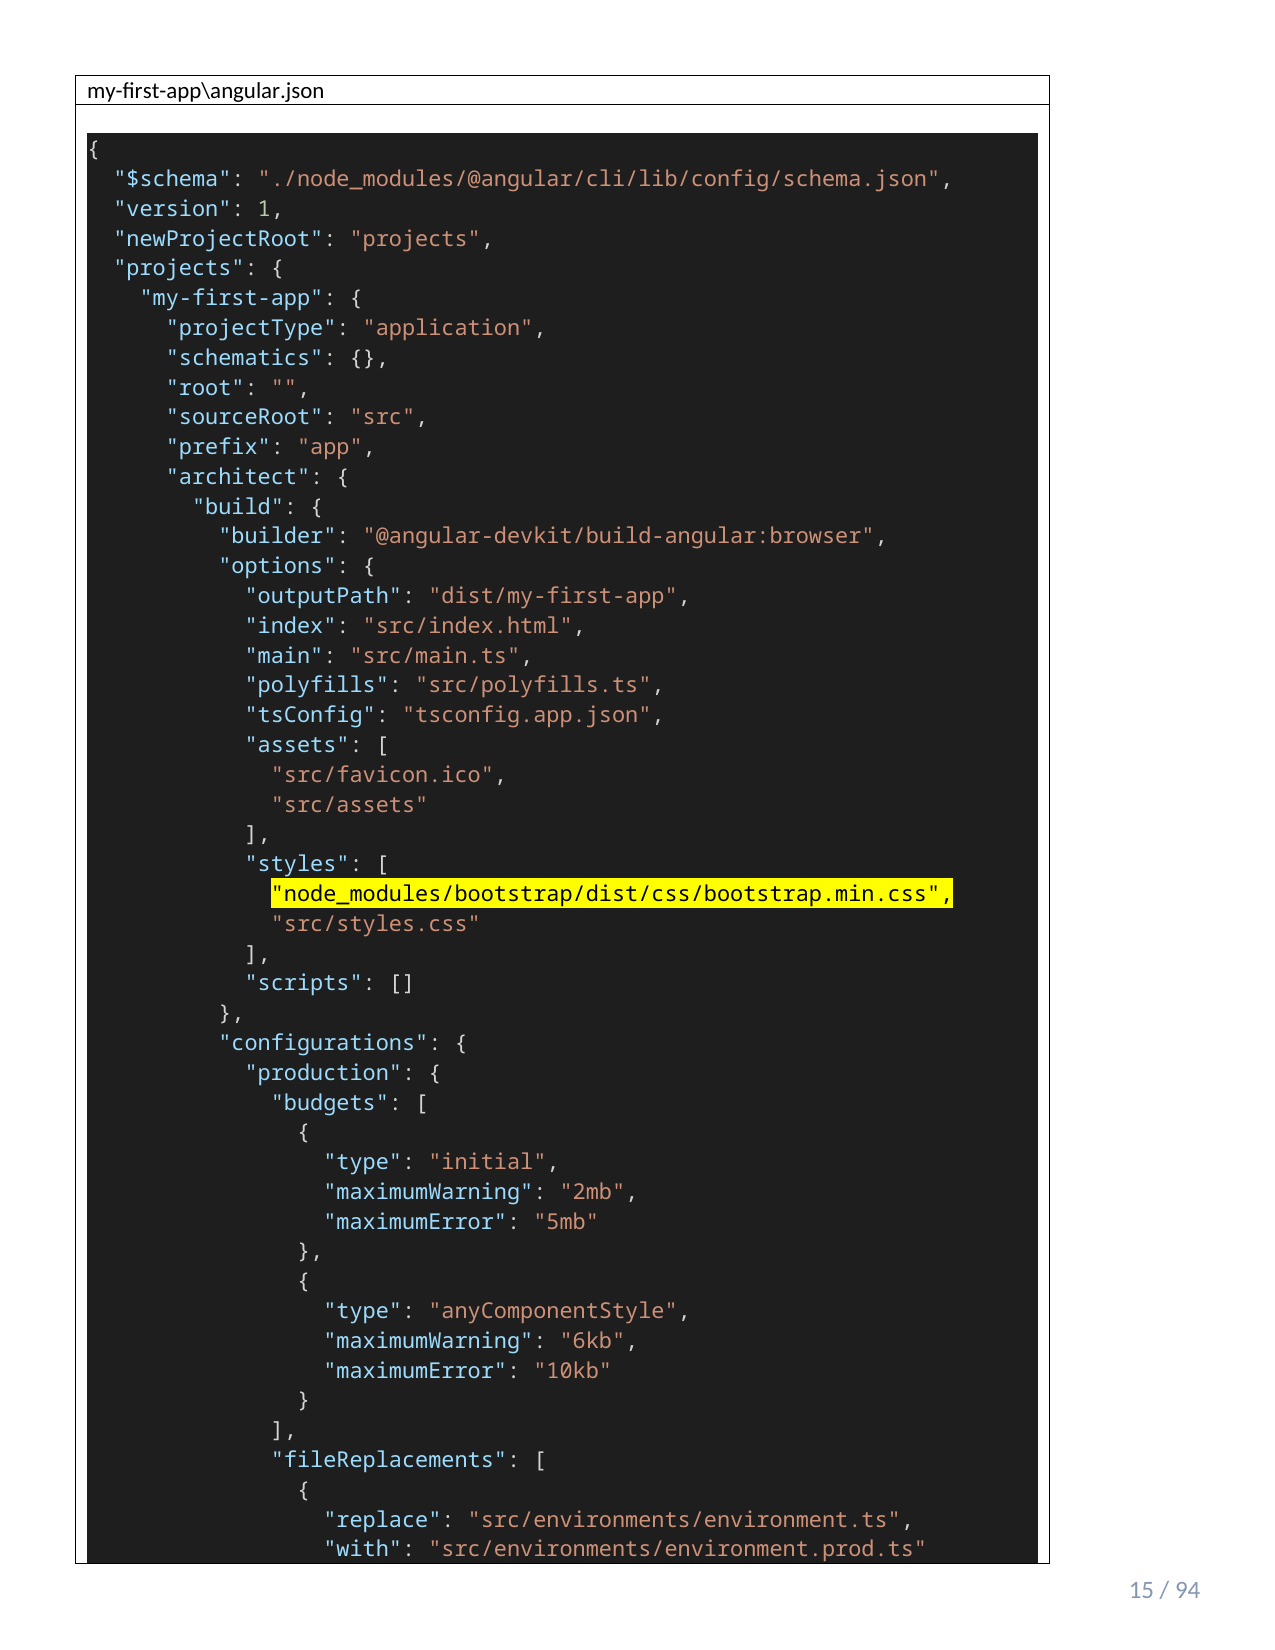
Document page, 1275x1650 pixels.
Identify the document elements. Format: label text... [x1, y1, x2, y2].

table_header my-first-app\angular.json [76, 76, 1049, 104]
